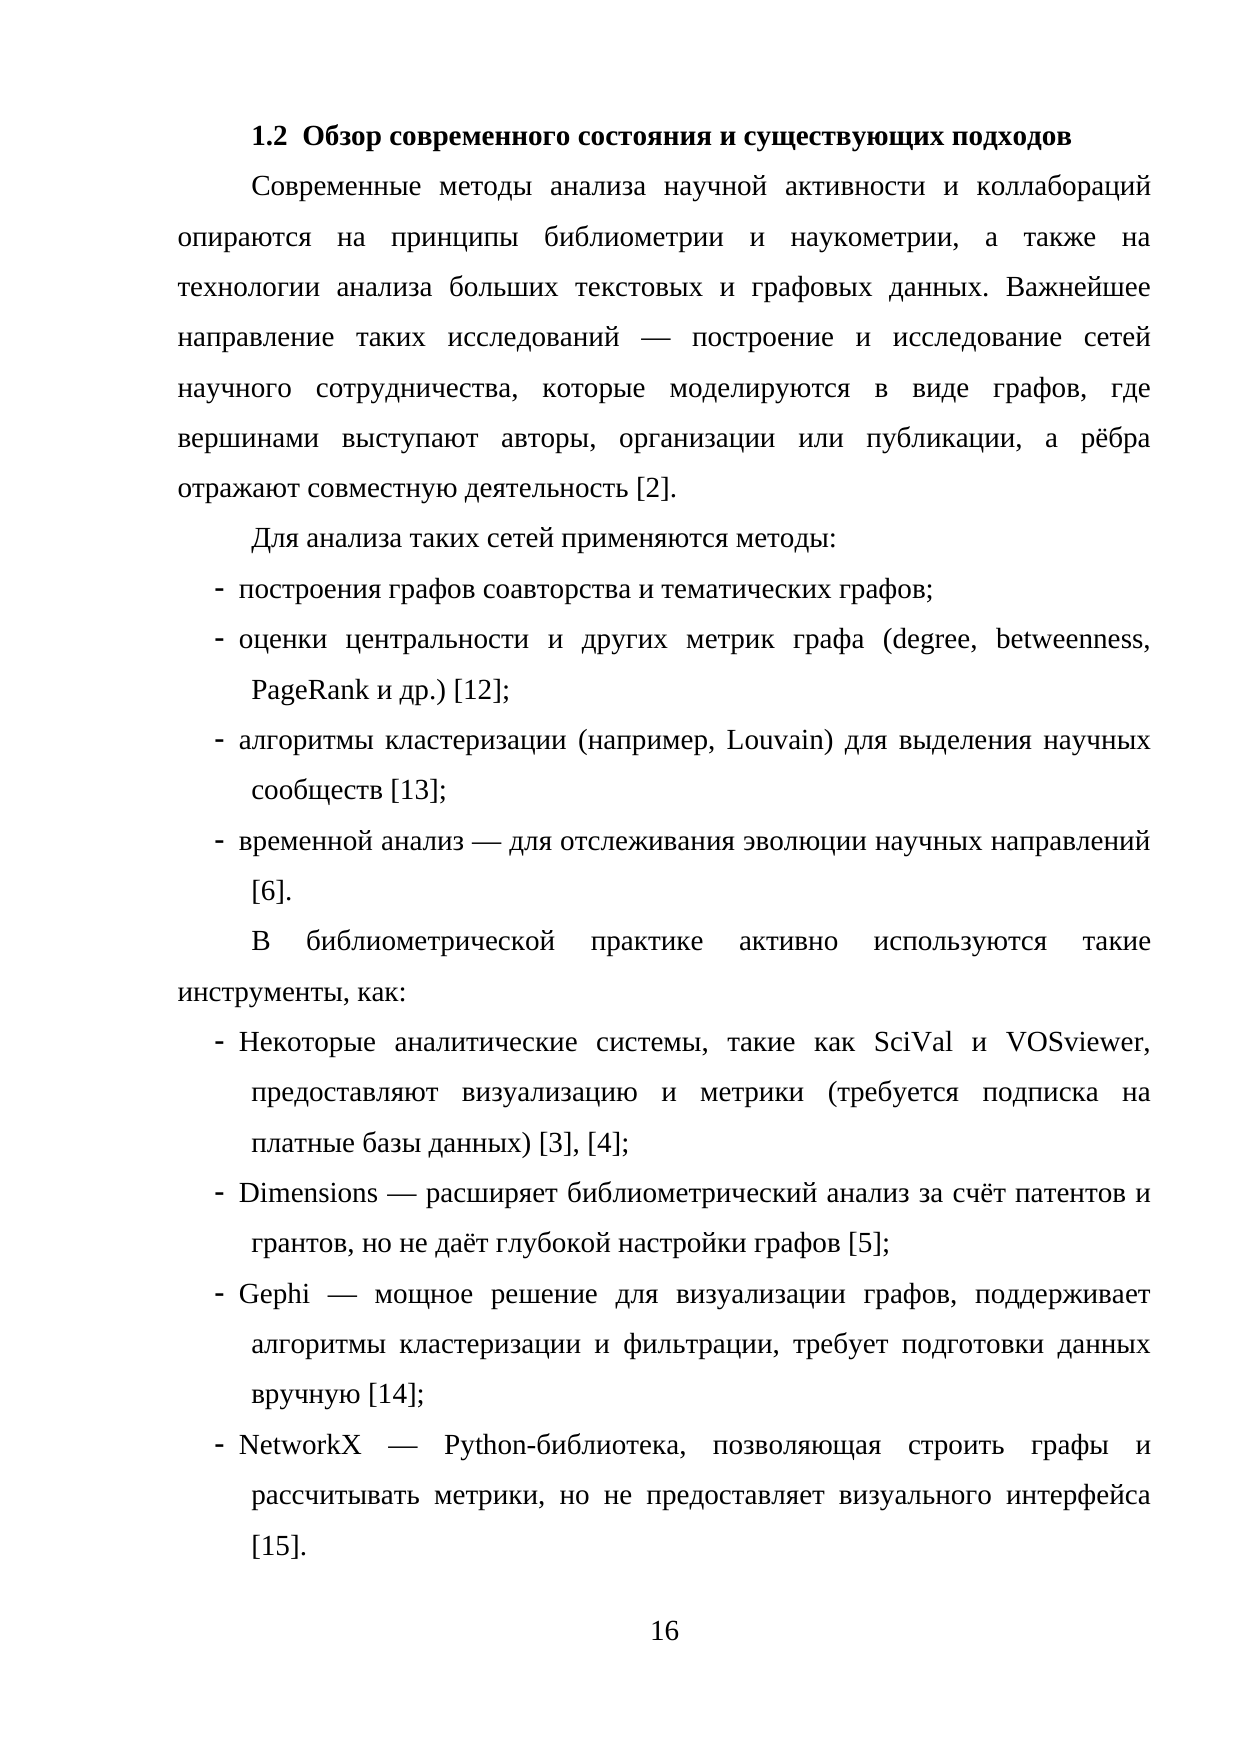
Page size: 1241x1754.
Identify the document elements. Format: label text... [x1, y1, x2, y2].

text В библиометрической практике активно используются такие инструменты, как: [177, 923, 1152, 1007]
list Gephi — мощное решение для визуализации графов, поддерживает алгоритмы кластеризации и фильтрации, требует подготовки данных вручную [14]; [214, 1276, 1152, 1410]
list Некоторые аналитические системы, такие как SciVal и VOSviewer, предоставляют визуализацию и метрики (требуется подписка на платные базы данных) [3], [4]; [214, 1024, 1152, 1158]
text Современные методы анализа научной активности и коллабораций опираются на принципы библиометрии и наукометрии, а также на технологии анализа больших текстовых и графовых данных. Важнейшее направление таких исследований — построение и исследование сетей научного сотрудничества, которые моделируются в виде графов, где вершинами выступают авторы, организации или публикации, а рёбра отражают совместную деятельность [2]. [177, 168, 1152, 504]
list временной анализ — для отслеживания эволюции научных направлений [6]. [214, 823, 1152, 907]
list оценки центральности и других метрик графа (degree, betweenness, PageRank и др.) [12]; [214, 621, 1152, 705]
text Обзор современного состояния и существующих подходов [177, 118, 1152, 152]
list NetworkX — Python-библиотека, позволяющая строить графы и рассчитывать метрики, но не предоставляет визуального интерфейса [15]. [214, 1427, 1152, 1561]
text Для анализа таких сетей применяются методы: [177, 521, 1152, 554]
list построения графов соавторства и тематических графов; [214, 571, 1152, 604]
list алгоритмы кластеризации (например, Louvain) для выделения научных сообществ [13]; [214, 722, 1152, 806]
list Dimensions — расширяет библиометрический анализ за счёт патентов и грантов, но не даёт глубокой настройки графов [5]; [214, 1175, 1152, 1259]
